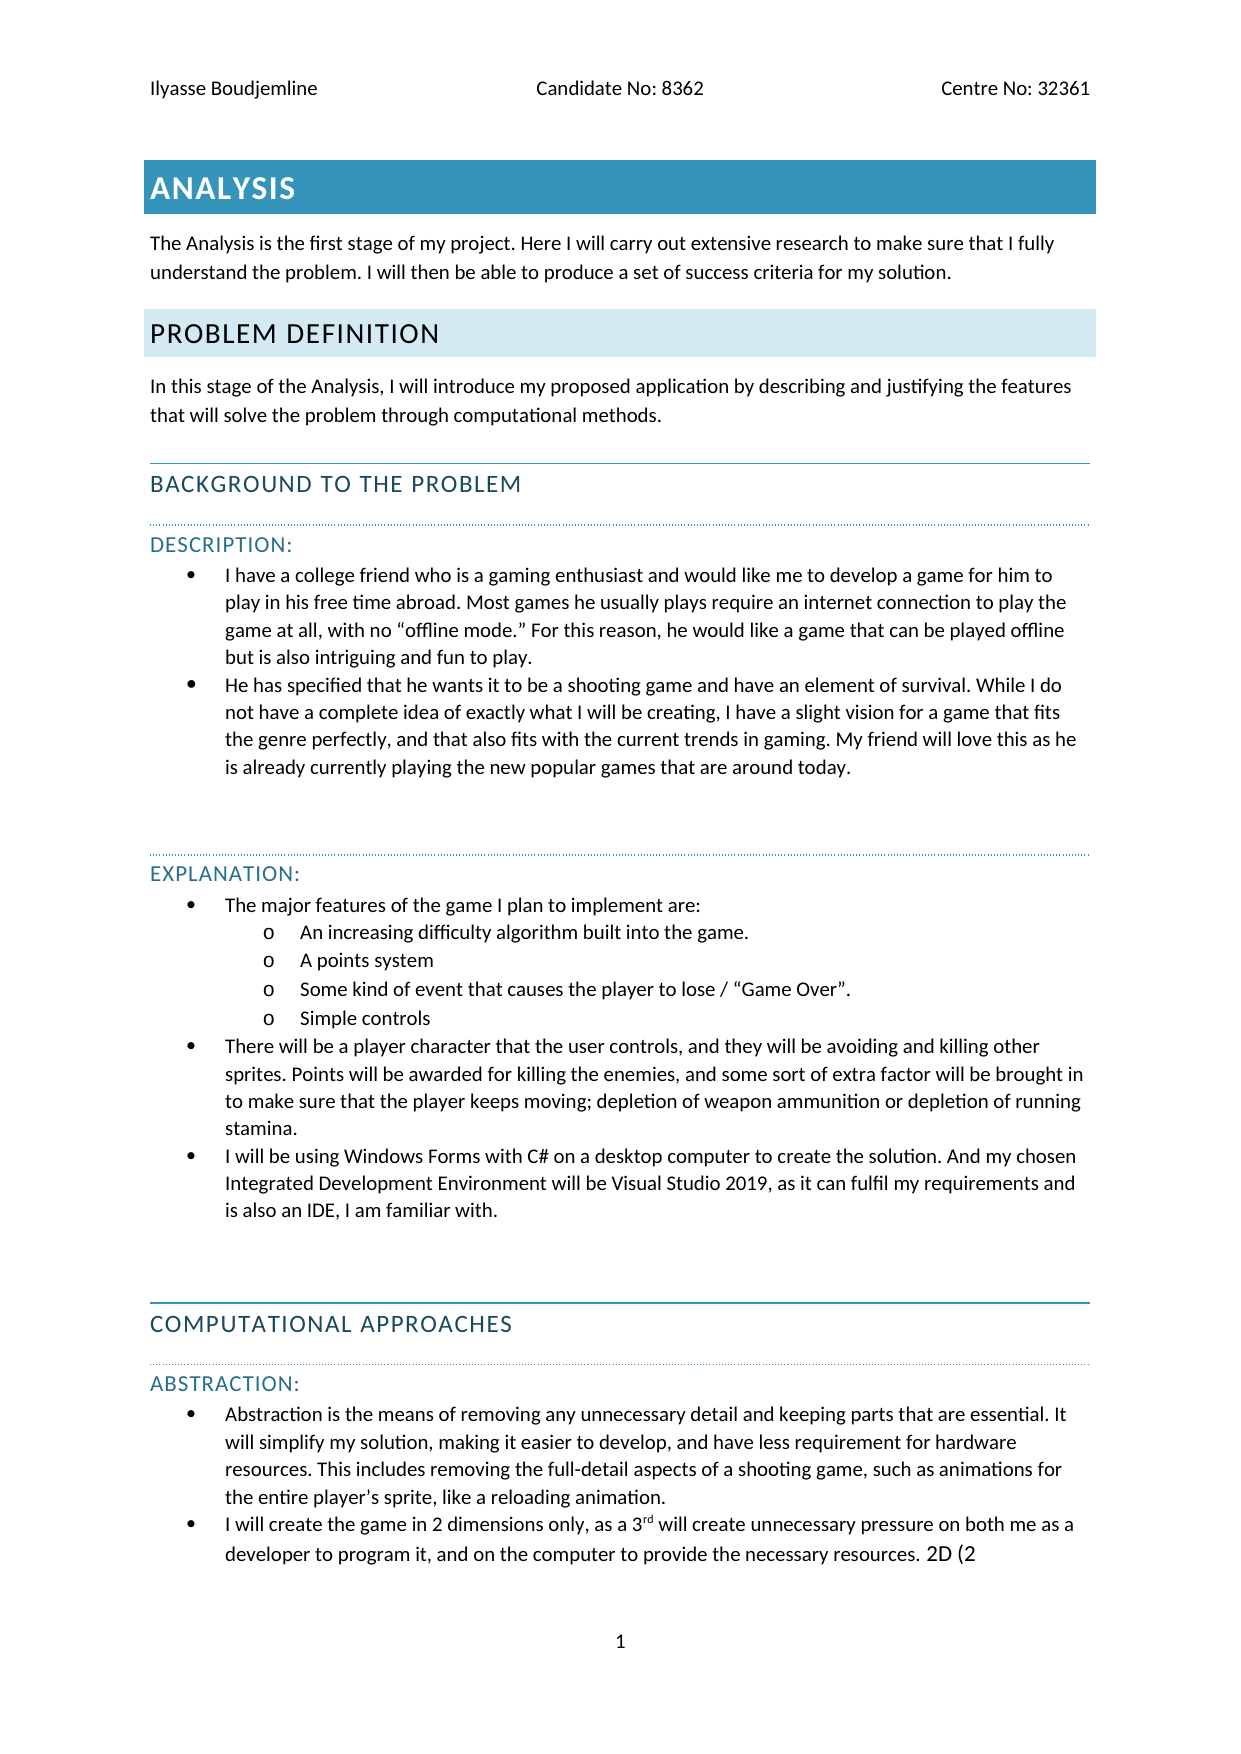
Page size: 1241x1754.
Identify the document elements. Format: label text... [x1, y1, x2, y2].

list Simple controls [262, 1005, 1090, 1031]
list An increasing difficulty algorithm built into the game. [262, 919, 1090, 946]
list He has specified that he wants it to be a shooting game and have an element of survival. While I do not have a complete idea of exactly what I will be creating, I have a slight vision for a game that fits the genre perfectly, and that also fits with the current trends in gaming. My friend will love this as he is already currently playing the new popular games that are around today. [187, 672, 1090, 779]
list I will be using Windows Forms with C# on a desktop computer to create the solution. And my chosen Integrated Development Environment will be Visual Studio 2019, as it can fulfil my requirements and is also an IDE, I am familiar with. [187, 1143, 1090, 1223]
list The major features of the game I plan to implement are: [187, 892, 1090, 917]
subtitle Background to the Problem [150, 464, 1090, 499]
list I have a college friend who is a gaming enthusiast and would like me to develop a game for him to play in his free time abroad. Most games he usually plays require an internet connection to play the game at all, with no “offline mode.” For this reason, he would like a game that can be played offline but is also intriguing and fun to play. [187, 562, 1090, 670]
text The Analysis is the first stage of my project. Here I will carry out extensive research to make sure that I fully understand the problem. I will then be able to produce a set of success criteria for my solution. [150, 230, 1090, 285]
text In this stage of the Analysis, I will introduce my proposed application by describing and justifying the features that will solve the problem through computational methods. [150, 373, 1090, 428]
subtitle Analysis [150, 167, 1090, 207]
list A points system [262, 948, 1090, 974]
subtitle Problem Definition [150, 316, 1090, 351]
subtitle Abstraction: [150, 1364, 1090, 1397]
subtitle Description: [150, 524, 1090, 558]
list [187, 1511, 1090, 1567]
list Some kind of event that causes the player to lose / “Game Over”. [262, 976, 1090, 1003]
subtitle Explanation: [150, 854, 1090, 888]
list There will be a player character that the user controls, and they will be avoiding and killing other sprites. Points will be awarded for killing the enemies, and some sort of extra factor will be brought in to make sure that the player keeps moving; depletion of weapon ammunition or depletion of running stamina. [187, 1033, 1090, 1141]
list Abstraction is the means of removing any unnecessary detail and keeping parts that are essential. It will simplify my solution, making it easier to develop, and have less requirement for hardware resources. This includes removing the full-detail aspects of a shooting game, such as animations for the entire player’s sprite, like a reloading animation. [187, 1402, 1090, 1509]
subtitle Computational Approaches [150, 1304, 1090, 1338]
